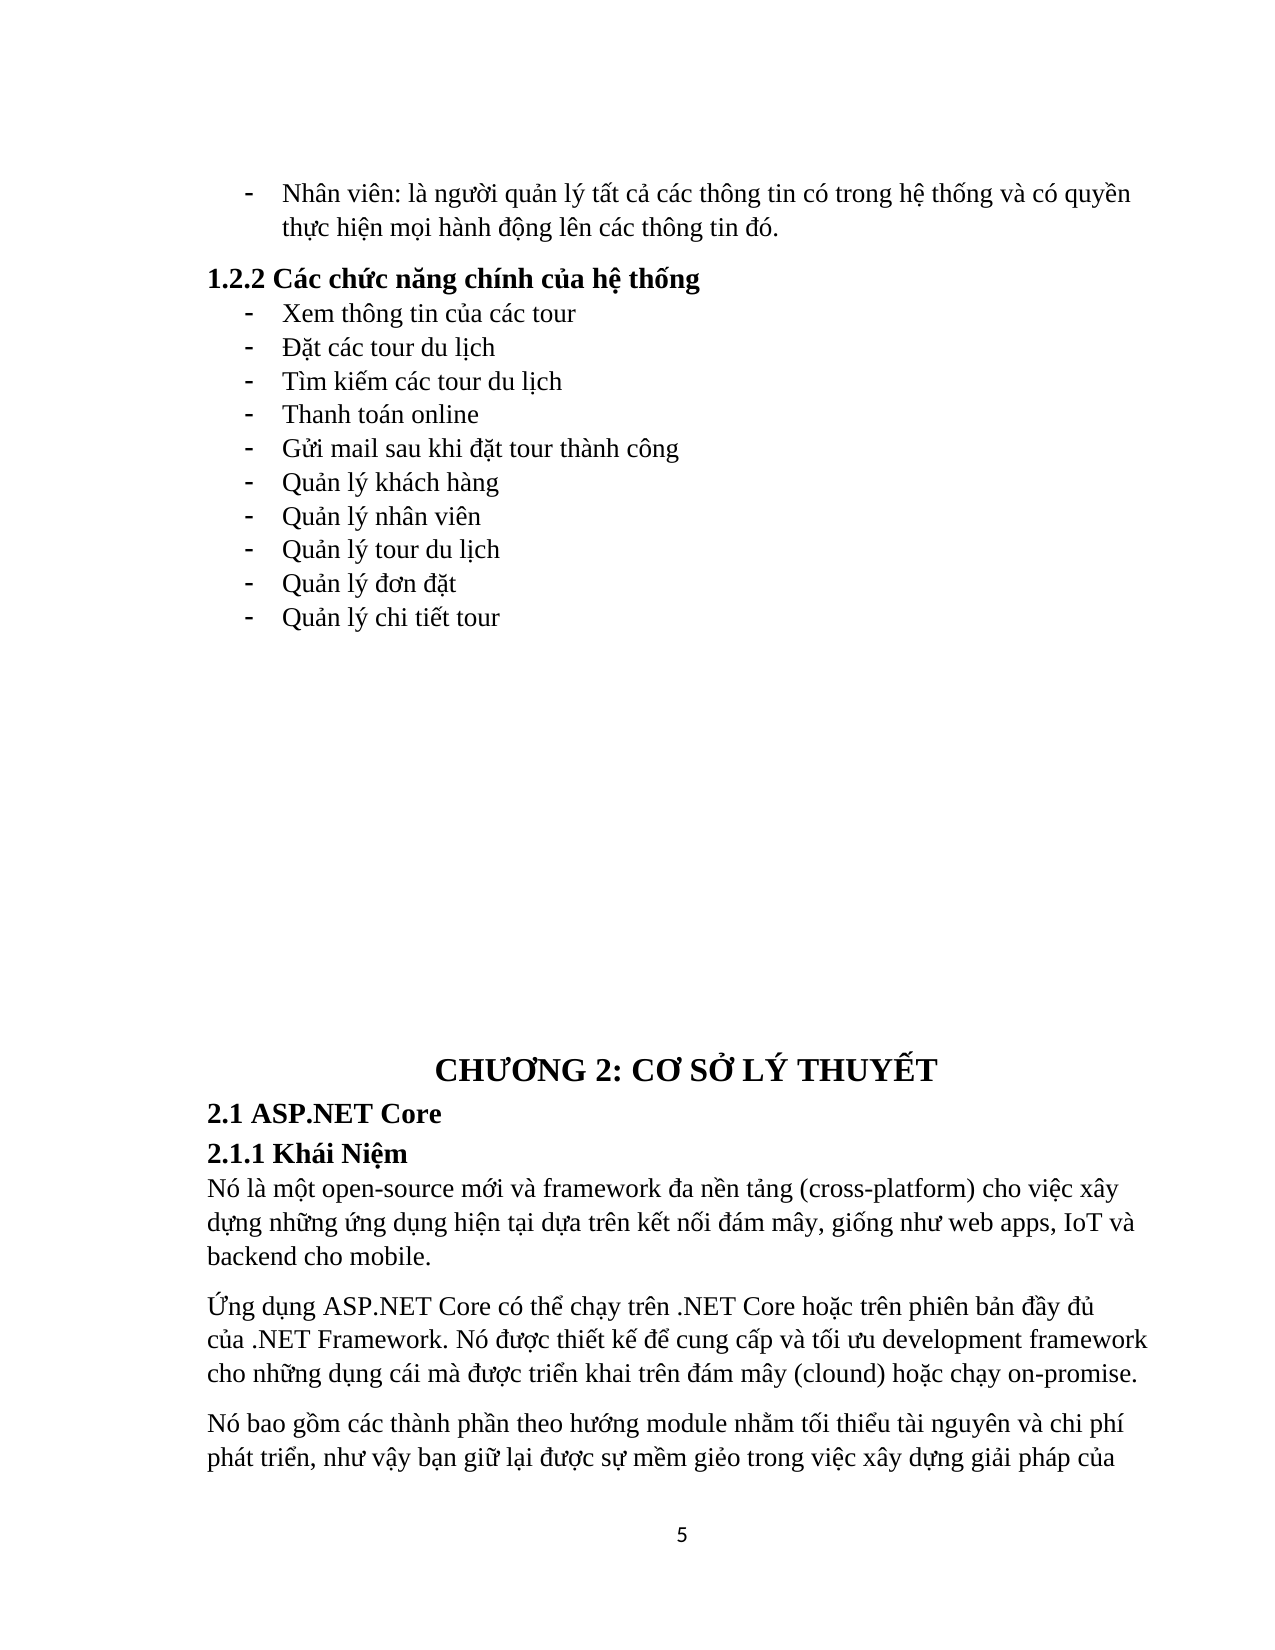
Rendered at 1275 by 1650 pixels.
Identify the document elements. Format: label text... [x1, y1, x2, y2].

list Đặt các tour du lịch [244, 331, 1157, 362]
list Nhân viên: là người quản lý tất cả các thông tin có trong hệ thống và có quyền thực hiện mọi hành động lên các thông tin đó. [244, 177, 1157, 242]
list Quản lý khách hàng [244, 466, 1157, 497]
text Nó là một open-source mới và framework đa nền tảng (cross-platform) cho việc xây dựng những ứng dụng hiện tại dựa trên kết nối đám mây, giống như web apps, IoT và backend cho mobile. [207, 1173, 1157, 1271]
subtitle 2.1 ASP.NET Core [207, 1096, 1157, 1130]
list Quản lý đơn đặt [244, 567, 1157, 598]
list Quản lý chi tiết tour [244, 601, 1157, 632]
list Quản lý tour du lịch [244, 533, 1157, 565]
list Gửi mail sau khi đặt tour thành công [244, 432, 1157, 463]
subtitle CHƯƠNG 2: CƠ SỞ LÝ THUYẾT [207, 1051, 1157, 1089]
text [207, 1407, 1157, 1472]
subtitle 2.1.1 Khái Niệm [207, 1136, 1157, 1170]
text Ứng dụng ASP.NET Core có thể chạy trên .NET Core hoặc trên phiên bản đầy đủ của .NET Framework. Nó được thiết kế để cung cấp và tối ưu development framework cho những dụng cái mà được triển khai trên đám mây (clound) hoặc chạy on-promise. [207, 1290, 1157, 1388]
subtitle 1.2.2 Các chức năng chính của hệ thống [207, 261, 1157, 294]
list Thanh toán online [244, 398, 1157, 430]
list Xem thông tin của các tour [244, 297, 1157, 328]
list Tìm kiếm các tour du lịch [244, 365, 1157, 396]
list Quản lý nhân viên [244, 500, 1157, 531]
